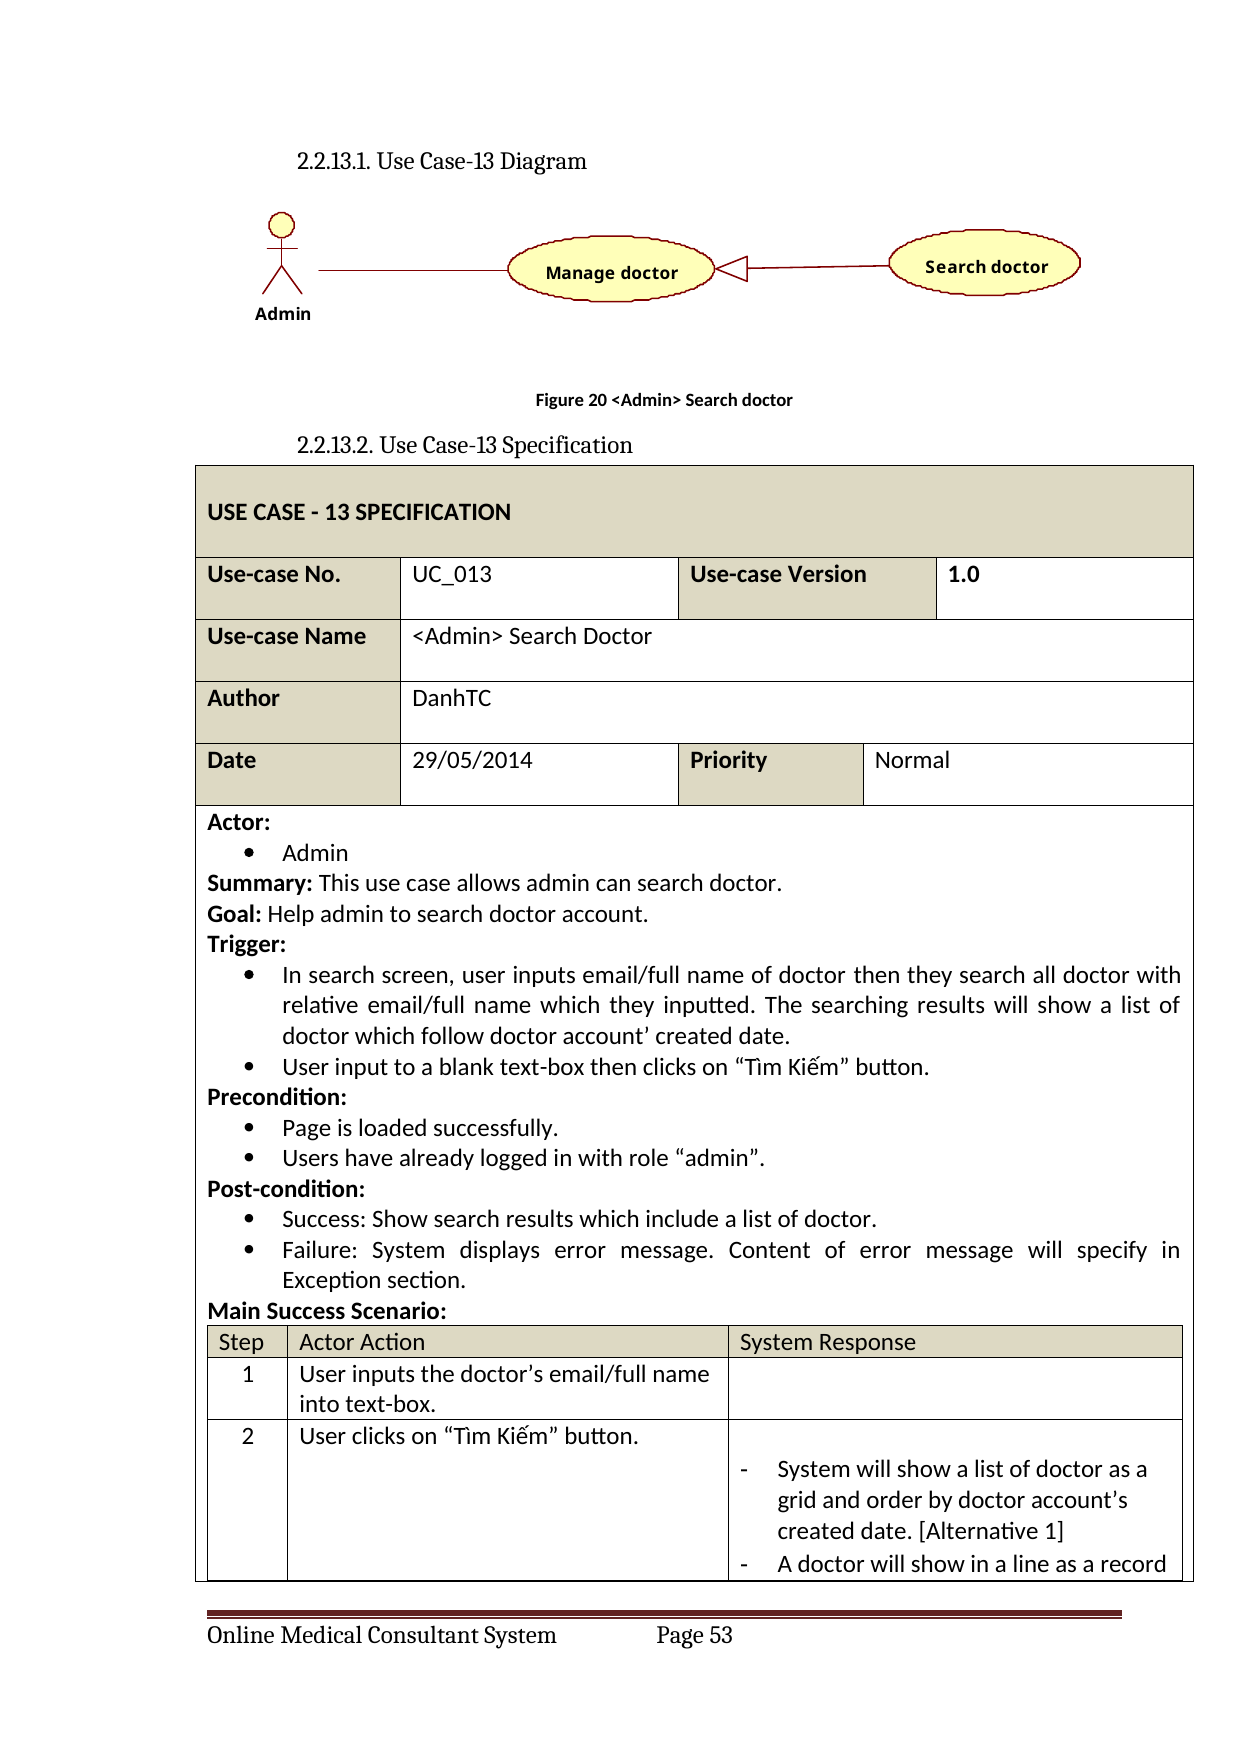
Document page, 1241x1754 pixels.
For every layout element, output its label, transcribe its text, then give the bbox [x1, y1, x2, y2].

table_cell 1.0 [937, 558, 1193, 619]
text Figure 20 <Admin> Search doctor [207, 388, 1122, 411]
table_cell DanhTC [401, 682, 1193, 743]
table_cell Date [196, 744, 400, 805]
table_cell <Admin> Search Doctor [401, 620, 1193, 681]
table_cell Use-case Name [196, 620, 400, 681]
table_cell Normal [864, 744, 1193, 805]
table_cell Use-case Version [679, 558, 936, 619]
table_header USE CASE - 13 SPECIFICATION [196, 466, 1193, 557]
table_cell Priority [679, 744, 863, 805]
subtitle Use Case-13 Diagram [282, 147, 1122, 176]
table_cell Author [196, 682, 400, 743]
table_cell UC_013 [401, 558, 678, 619]
table_cell 29/05/2014 [401, 744, 678, 805]
table_cell Use-case No. [196, 558, 400, 619]
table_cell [196, 806, 1193, 1581]
subtitle Use Case-13 Specification [282, 431, 1122, 460]
